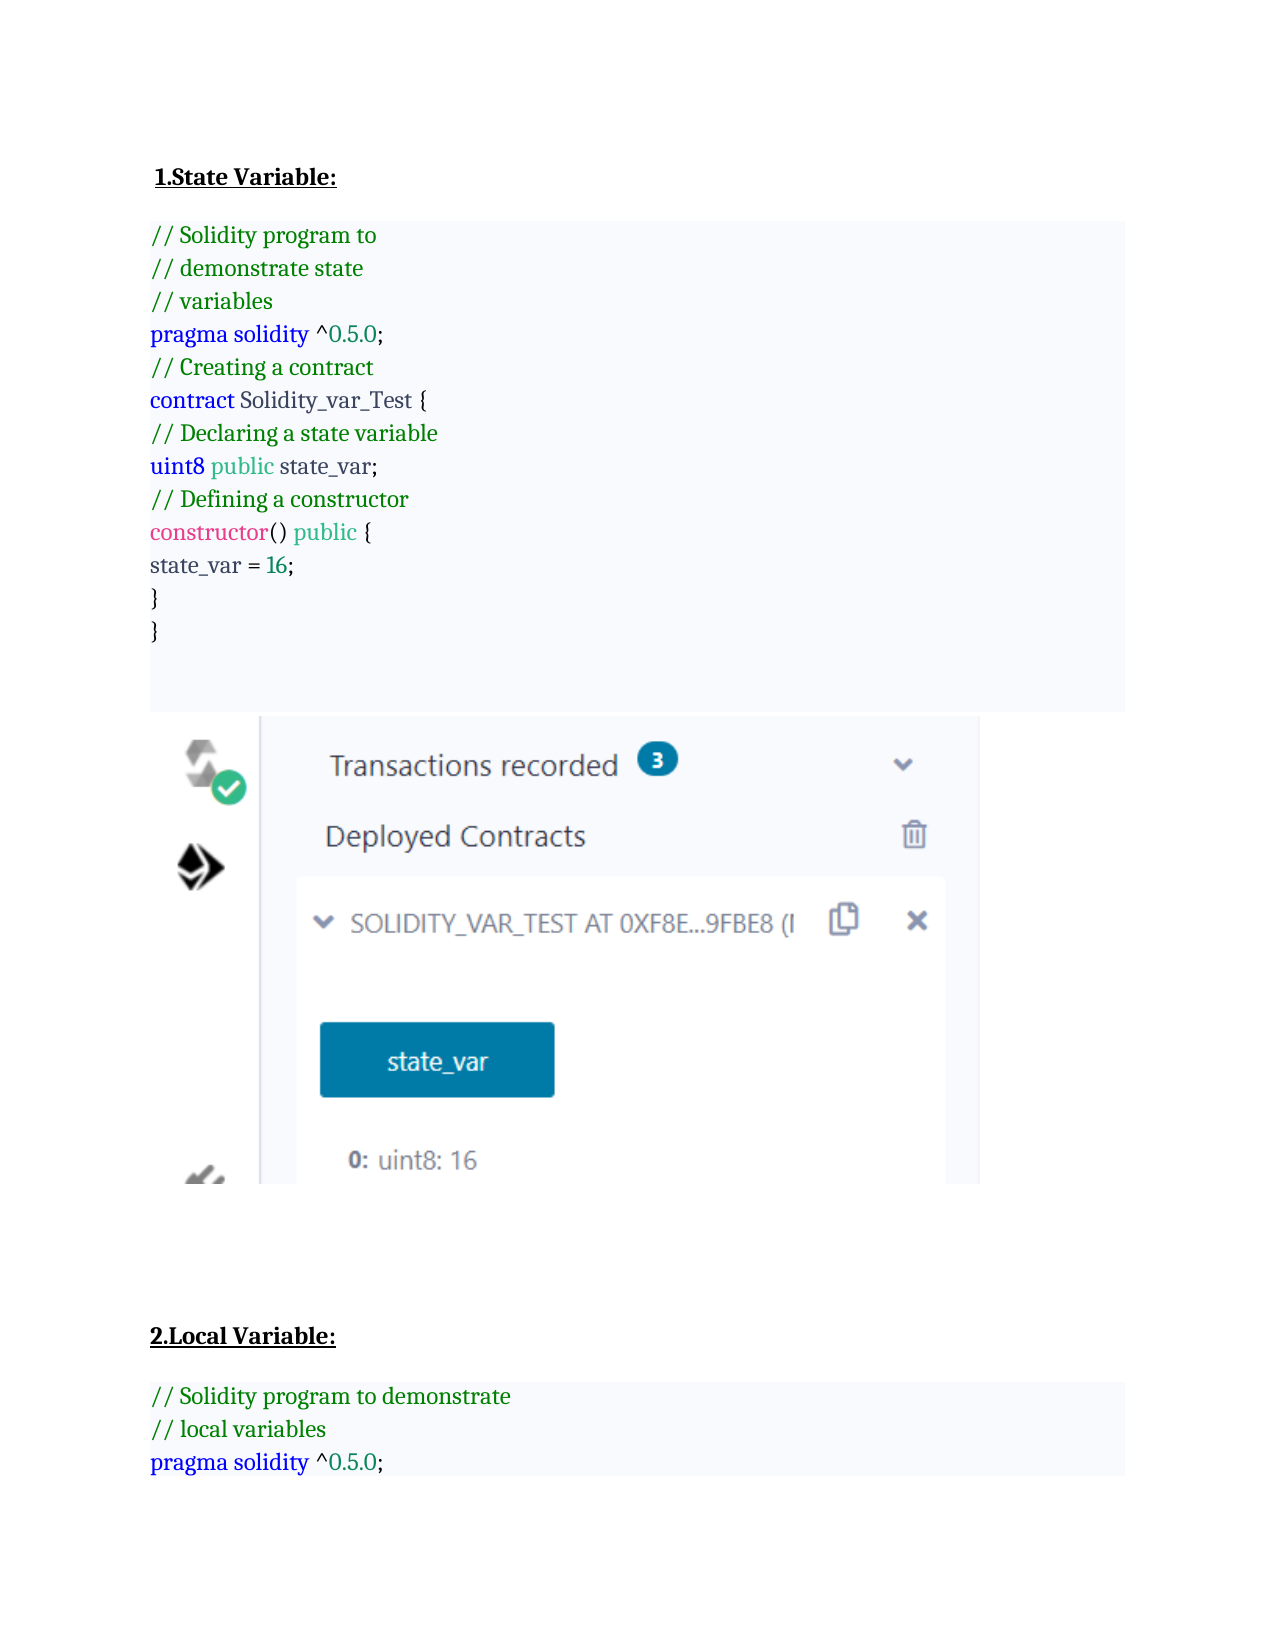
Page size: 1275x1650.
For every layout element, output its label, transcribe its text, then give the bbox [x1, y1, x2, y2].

text 2.Local Variable: [150, 1322, 1125, 1351]
text contract Solidity_var_Test { [150, 386, 1125, 414]
text } [150, 617, 1125, 646]
picture [150, 716, 980, 1184]
text // Defining a constructor [150, 485, 1125, 513]
text state_var = 16; [150, 551, 1125, 579]
text // Creating a contract [150, 353, 1125, 381]
text // Solidity program to demonstrate [150, 1382, 1125, 1410]
text // Solidity program to [150, 221, 1125, 249]
text // Declaring a state variable [150, 419, 1125, 447]
text // demonstrate state [150, 254, 1125, 282]
text // local variables [150, 1414, 1125, 1443]
text uint8 public state_var; [150, 452, 1125, 481]
text constructor() public { [150, 518, 1125, 547]
text pragma solidity ^0.5.0; [150, 1448, 1125, 1476]
text } [150, 584, 1125, 613]
text // variables [150, 287, 1125, 315]
text pragma solidity ^0.5.0; [150, 320, 1125, 348]
text 1.State Variable: [155, 162, 1120, 191]
